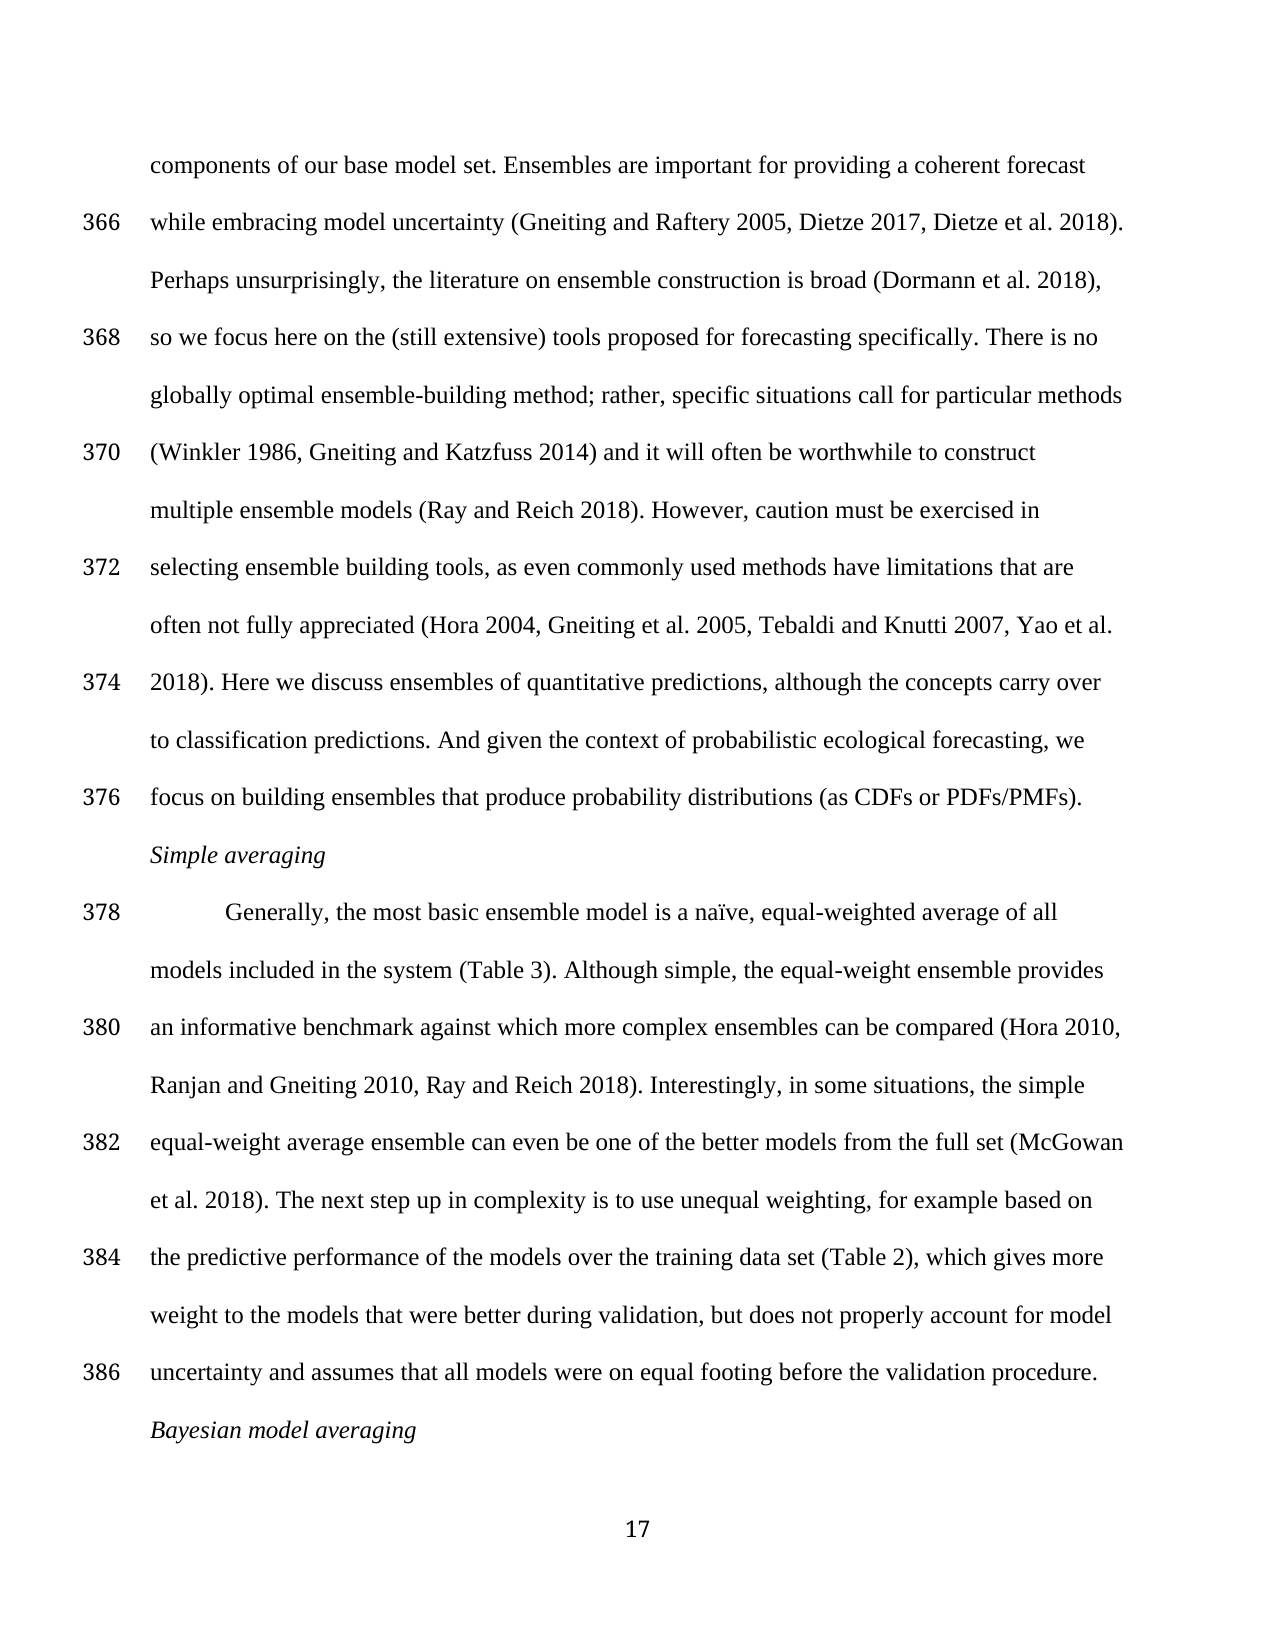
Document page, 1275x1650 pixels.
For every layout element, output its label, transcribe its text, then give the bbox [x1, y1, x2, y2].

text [150, 150, 1125, 811]
text Bayesian model averaging [150, 1415, 1125, 1444]
text Simple averaging [150, 840, 1125, 869]
text Generally, the most basic ensemble model is a naïve, equal-weighted average of all models included in the system (Table 3). Although simple, the equal-weight ensemble provides an informative benchmark against which more complex ensembles can be compared (Hora 2010, Ranjan and Gneiting 2010, Ray and Reich 2018). Interestingly, in some situations, the simple equal-weight average ensemble can even be one of the better models from the full set (McGowan et al. 2018). The next step up in complexity is to use unequal weighting, for example based on the predictive performance of the models over the training data set (Table 2), which gives more weight to the models that were better during validation, but does not properly account for model uncertainty and assumes that all models were on equal footing before the validation procedure. [150, 897, 1125, 1386]
